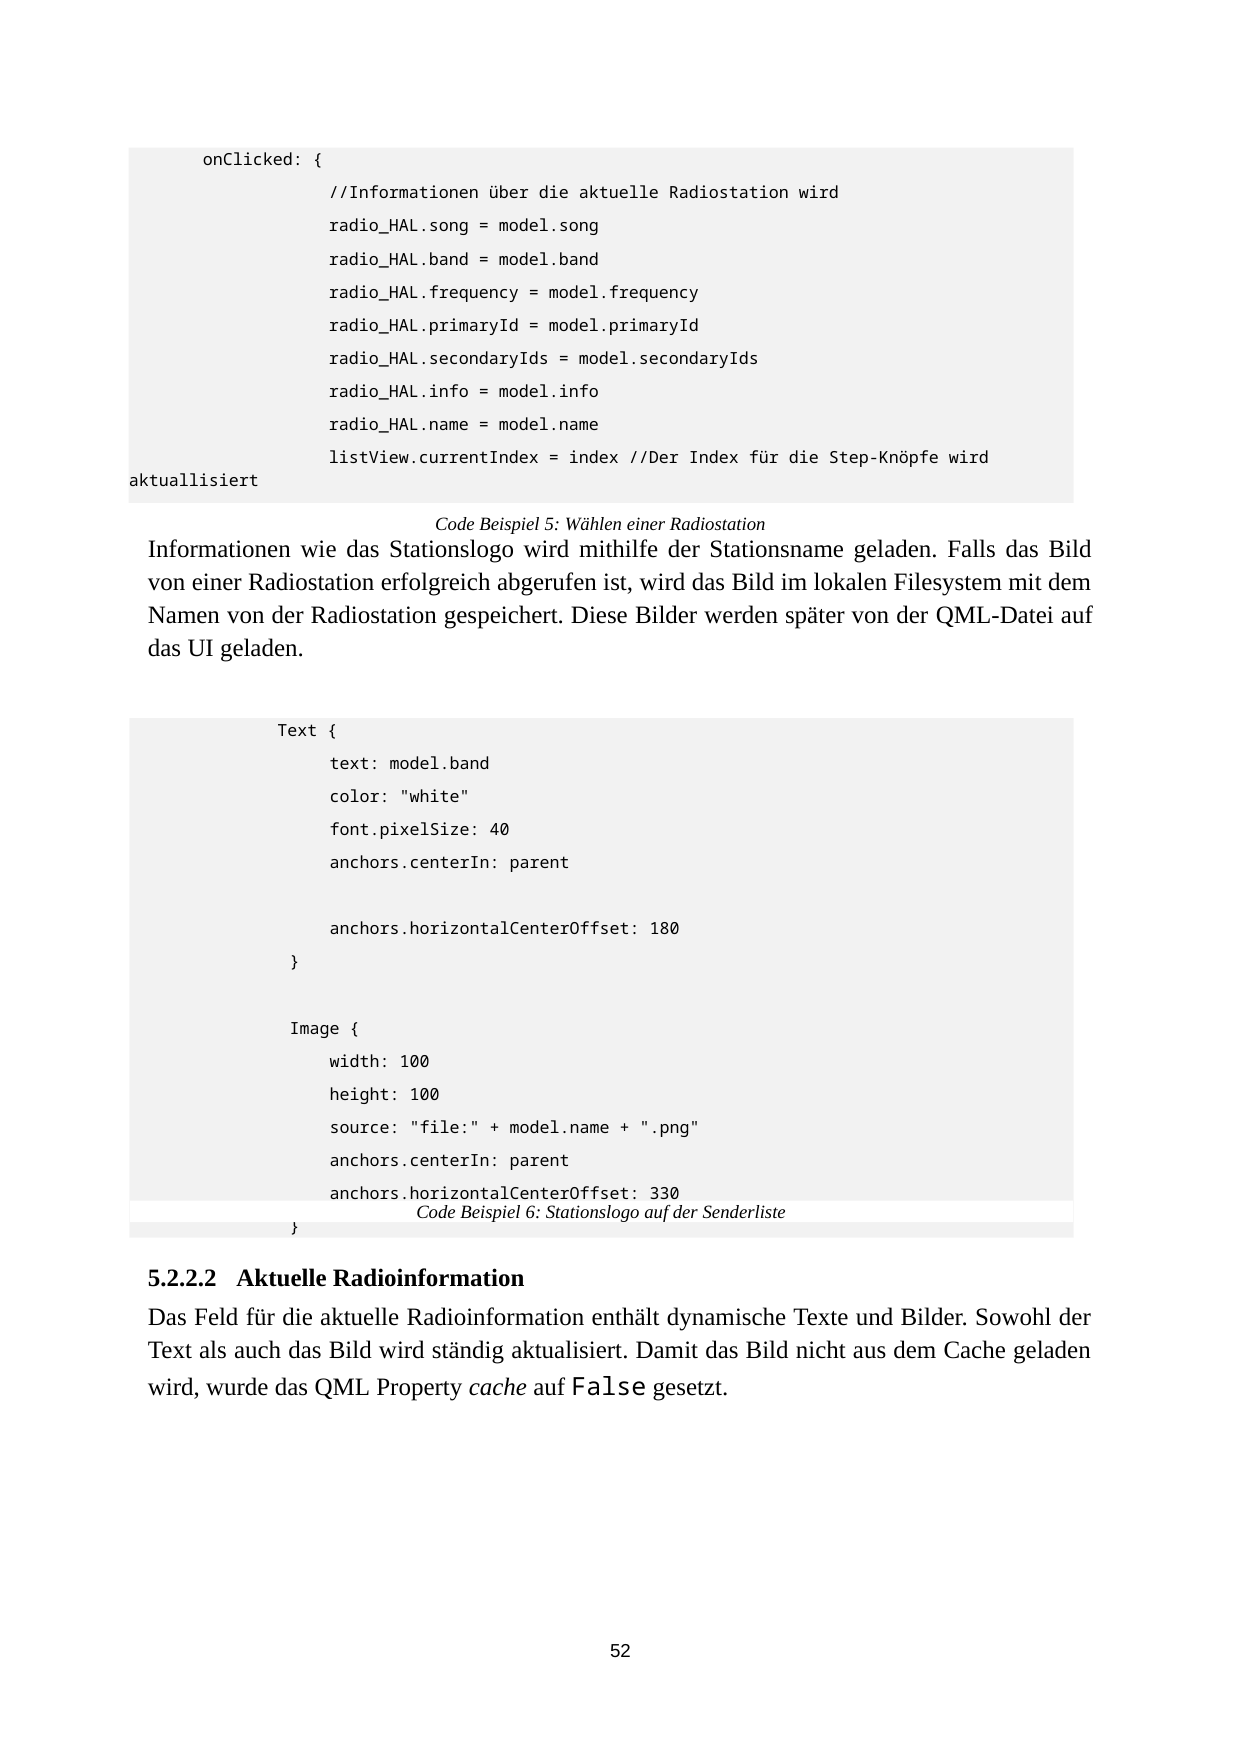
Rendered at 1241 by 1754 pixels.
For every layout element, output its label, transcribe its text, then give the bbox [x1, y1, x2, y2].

subtitle Aktuelle Radioinformation [148, 730, 1093, 1291]
text Informationen wie das Stationslogo wird mithilfe der Stationsname geladen. Falls das Bild von einer Radiostation erfolgreich abgerufen ist, wird das Bild im lokalen Filesystem mit dem Namen von der Radiostation gespeichert. Diese Bilder werden später von der QML-Datei auf das UI geladen. [148, 148, 1093, 662]
text Das Feld für die aktuelle Radioinformation enthält dynamische Texte und Bilder. Sowohl der Text als auch das Bild wird ständig aktualisiert. Damit das Bild nicht aus dem Cache geladen wird, wurde das QML Property cache auf False gesetzt. [148, 1302, 1093, 1403]
